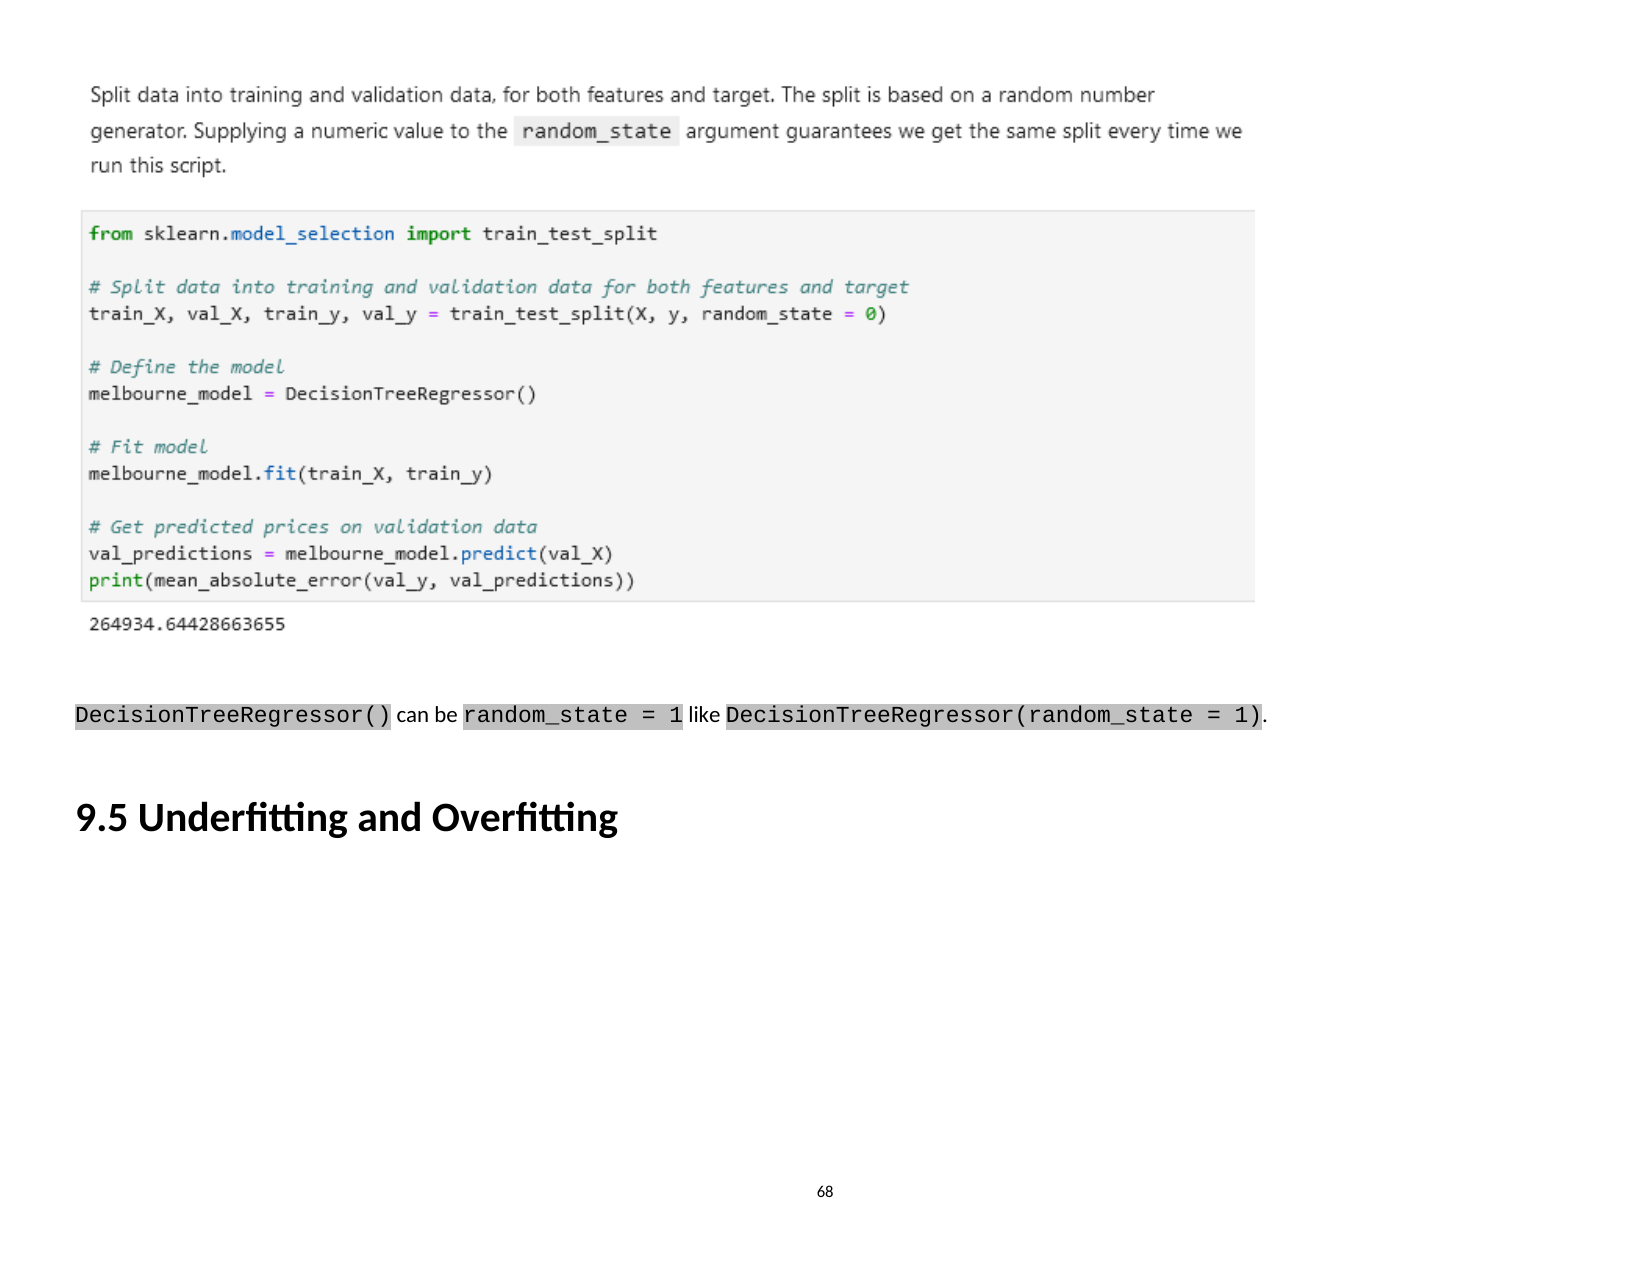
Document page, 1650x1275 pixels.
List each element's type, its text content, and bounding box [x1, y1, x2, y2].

text 9.5 Underfitting and Overfitting [75, 791, 1575, 842]
text DecisionTreeRegressor() can be random_state = 1 like DecisionTreeRegressor(random_state = 1). [75, 701, 1575, 730]
picture [75, 75, 1255, 640]
